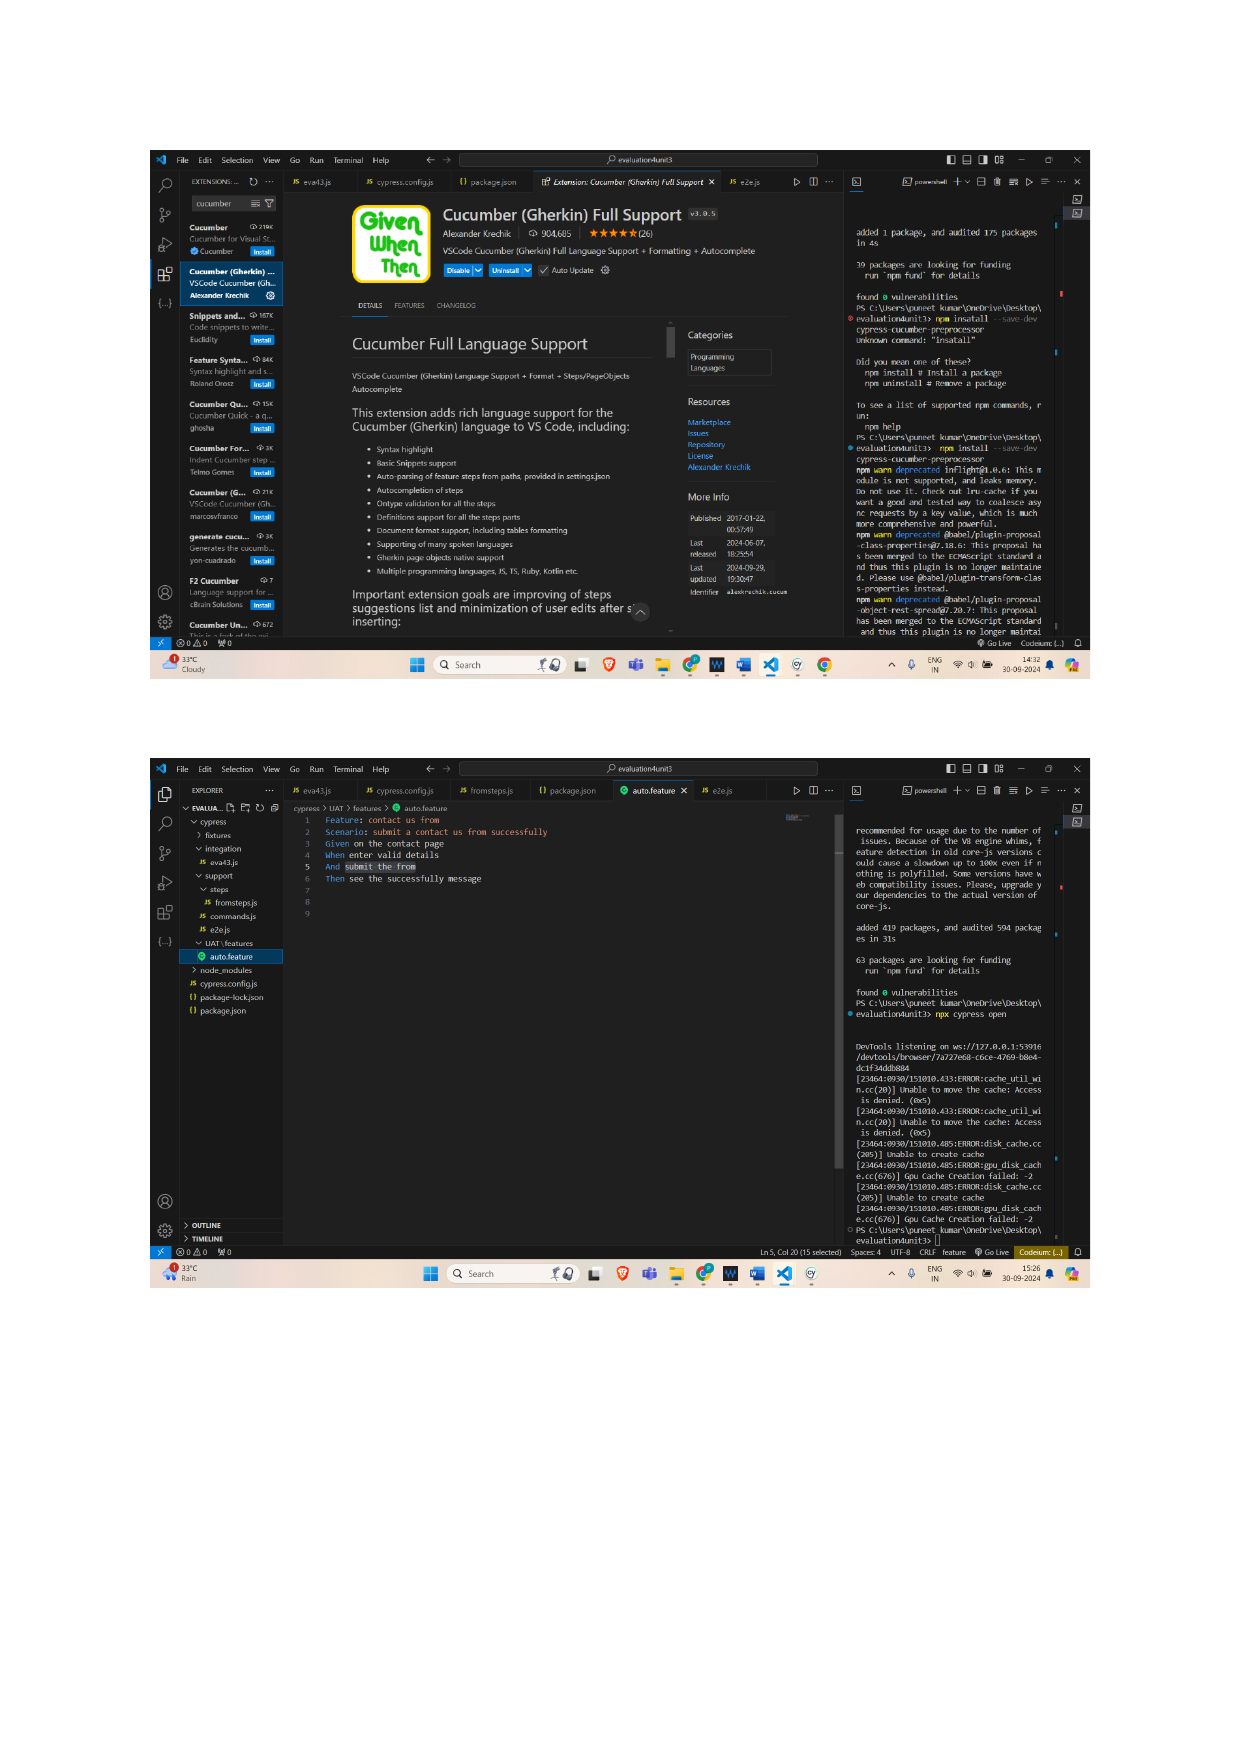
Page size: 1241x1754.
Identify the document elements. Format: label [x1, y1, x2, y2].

picture [150, 150, 1091, 679]
picture [150, 758, 1091, 1288]
